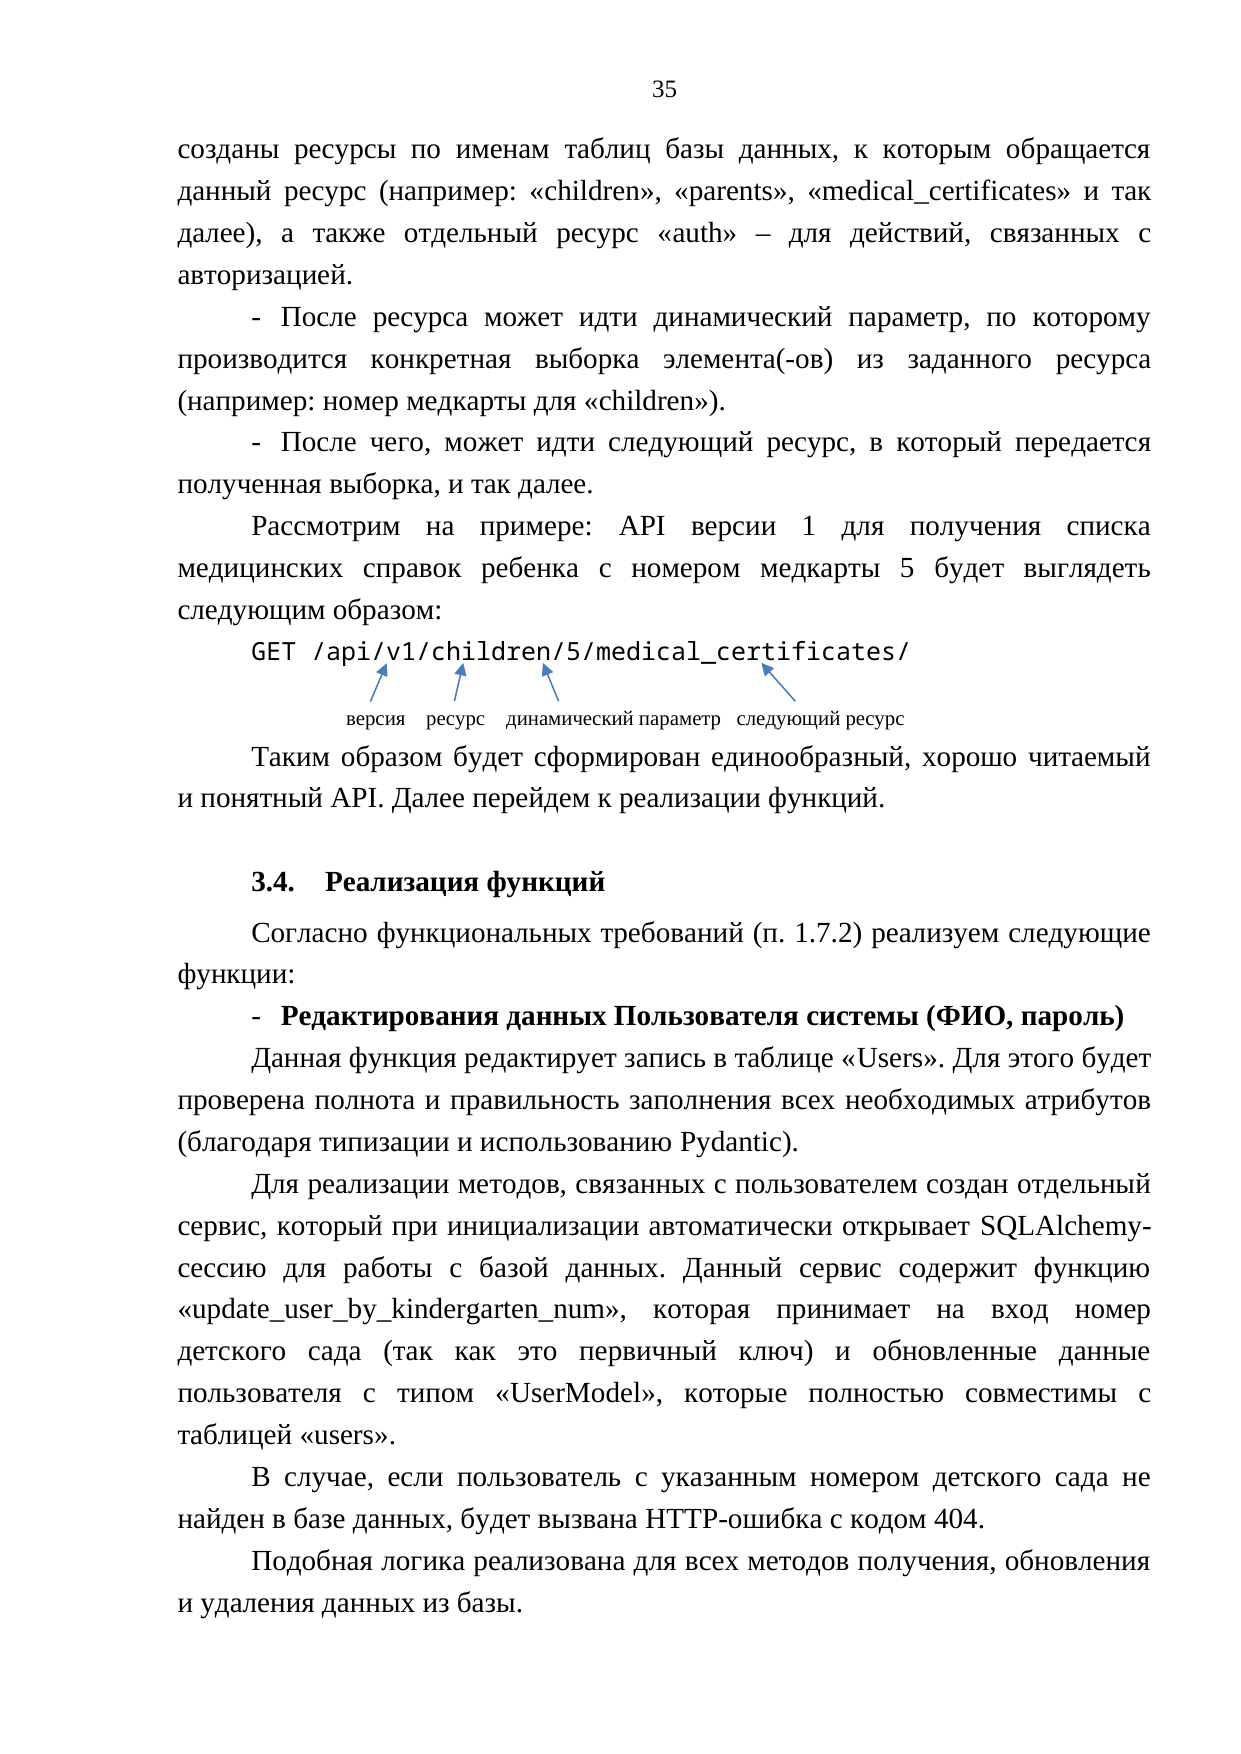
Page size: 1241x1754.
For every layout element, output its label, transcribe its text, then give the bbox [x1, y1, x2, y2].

list Подобная логика реализована для всех методов получения, обновления и удаления данных из базы. [177, 1543, 1152, 1618]
list После ресурса может идти динамический параметр, по которому производится конкретная выборка элемента(-ов) из заданного ресурса (например: номер медкарты для «children»). [177, 299, 1152, 416]
text Согласно функциональных требований (п. 1.7.2) реализуем следующие функции: [177, 915, 1152, 990]
list GET /api/v1/children/5/medical_certificates/ [251, 634, 1152, 668]
subtitle Реализация функций [177, 864, 1152, 898]
list Рассмотрим на примере: API версии 1 для получения списка медицинских справок ребенка с номером медкарты 5 будет выглядеть следующим образом: [177, 508, 1152, 626]
list версия ресурс динамический параметр следующий ресурс [177, 706, 1152, 730]
list Для реализации методов, связанных с пользователем создан отдельный сервис, который при инициализации автоматически открывает SQLAlchemy-сессию для работы с базой данных. Данный сервис содержит функцию «update_user_by_kindergarten_num», которая принимает на вход номер детского сада (так как это первичный ключ) и обновленные данные пользователя с типом «UserModel», которые полностью совместимы с таблицей «users». [177, 1166, 1152, 1451]
text Таким образом будет сформирован единообразный, хорошо читаемый и понятный API. Далее перейдем к реализации функций. [177, 739, 1152, 814]
list Данная функция редактирует запись в таблице «Users». Для этого будет проверена полнота и правильность заполнения всех необходимых атрибутов (благодаря типизации и использованию Pydantic). [177, 1040, 1152, 1158]
list После чего, может идти следующий ресурс, в который передается полученная выборка, и так далее. [177, 424, 1152, 500]
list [177, 131, 1152, 291]
list Редактирования данных Пользователя системы (ФИО, пароль) [177, 998, 1152, 1032]
list В случае, если пользователь с указанным номером детского сада не найден в базе данных, будет вызвана HTTP-ошибка с кодом 404. [177, 1459, 1152, 1534]
